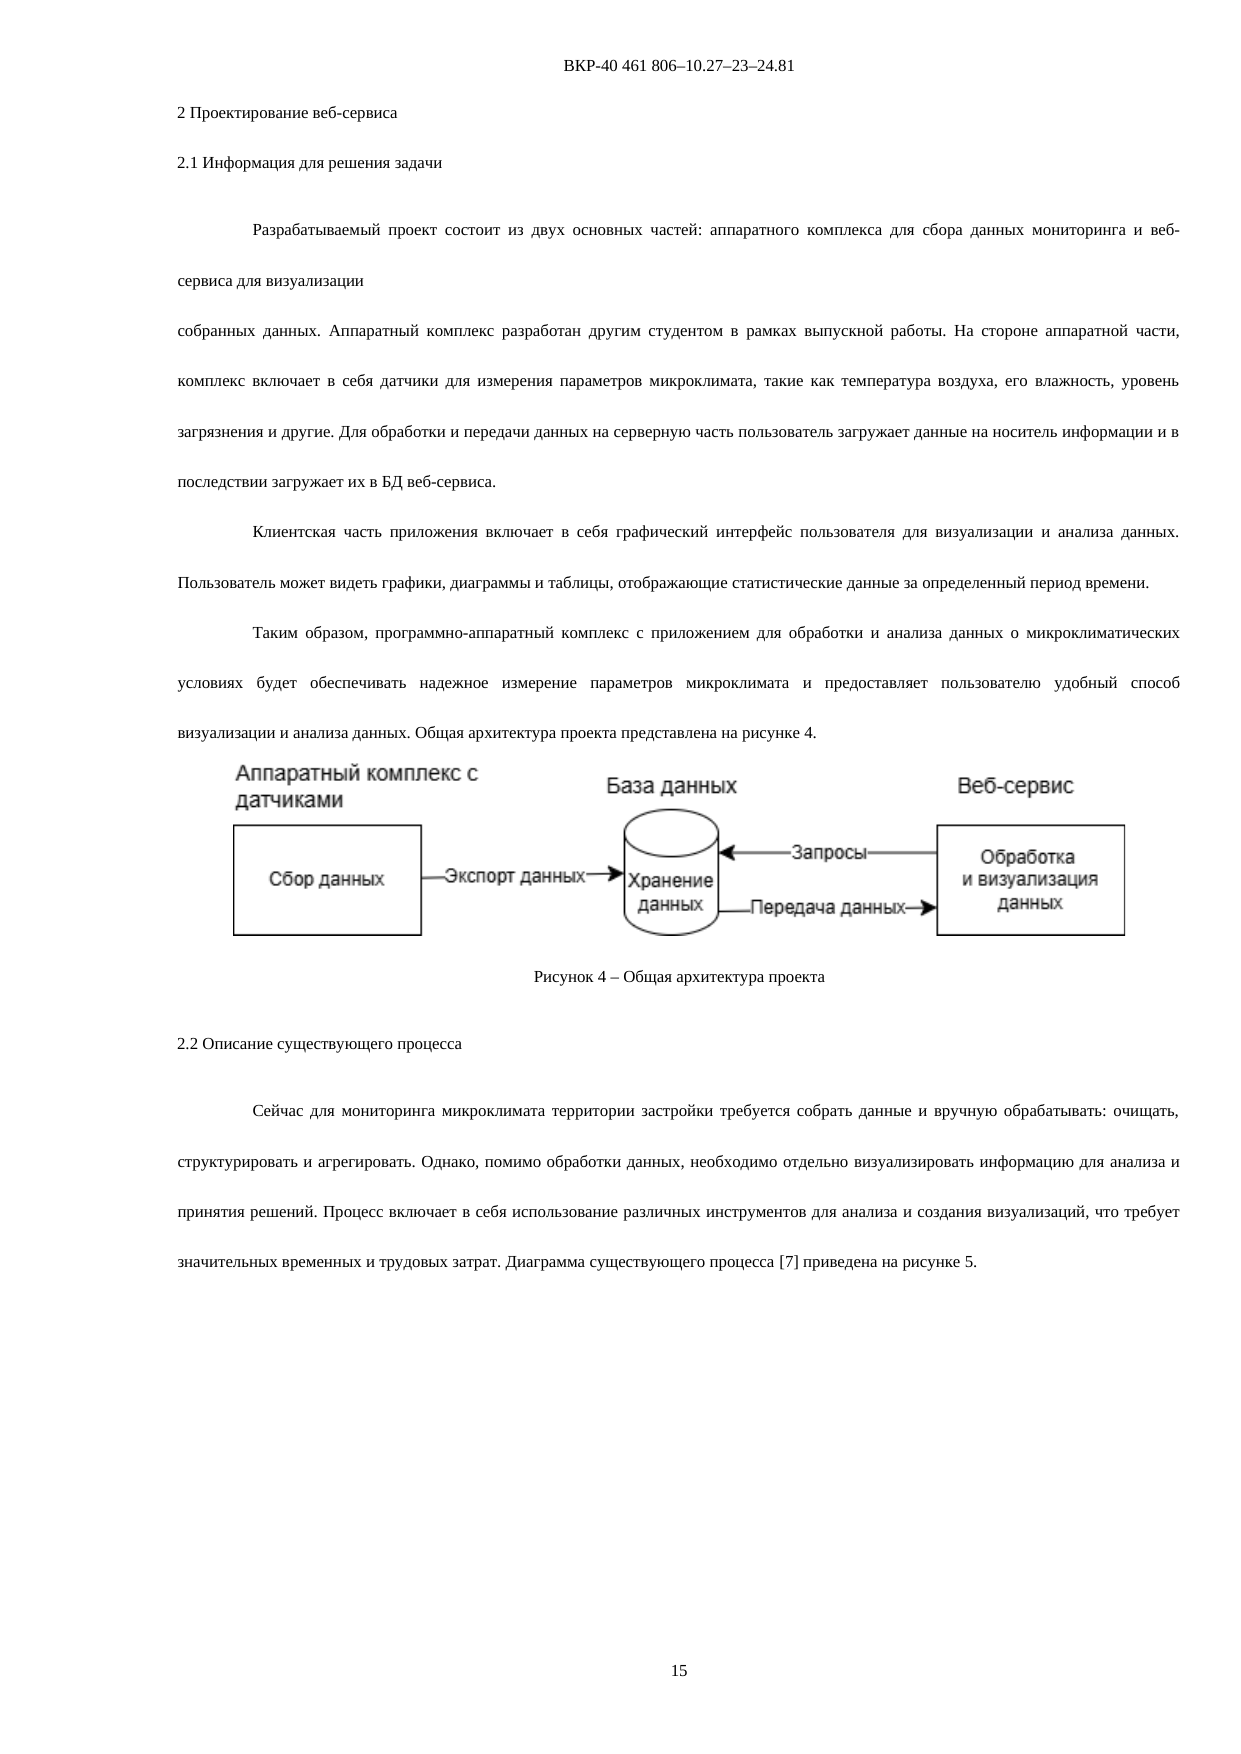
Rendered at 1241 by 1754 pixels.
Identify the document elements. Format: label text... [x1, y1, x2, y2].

text Сейчас для мониторинга микроклимата территории застройки требуется собрать данные и вручную обрабатывать: очищать, структурировать и агрегировать. Однако, помимо обработки данных, необходимо отдельно визуализировать информацию для анализа и принятия решений. Процесс включает в себя использование различных инструментов для анализа и создания визуализаций, что требует значительных временных и трудовых затрат. Диаграмма существующего процесса [7] приведена на рисунке 5. [177, 1087, 1181, 1271]
text 2 Проектирование веб-сервиса [177, 89, 1181, 122]
text Клиентская часть приложения включает в себя графический интерфейс пользователя для визуализации и анализа данных. Пользователь может видеть графики, диаграммы и таблицы, отображающие статистические данные за определенный период времени. [177, 508, 1181, 592]
text Разрабатываемый проект состоит из двух основных частей: аппаратного комплекса для сбора данных мониторинга и веб-сервиса для визуализации [177, 206, 1181, 290]
text собранных данных. Аппаратный комплекс разработан другим студентом в рамках выпускной работы. На стороне аппаратной части, комплекс включает в себя датчики для измерения параметров микроклимата, такие как температура воздуха, его влажность, уровень загрязнения и другие. Для обработки и передачи данных на серверную часть пользователь загружает данные на носитель информации и в последствии загружает их в БД веб-сервиса. [177, 307, 1181, 491]
text 2.2 Описание существующего процесса [177, 1020, 1181, 1053]
text Рисунок 4 – Общая архитектура проекта [177, 953, 1181, 986]
text Таким образом, программно-аппаратный комплекс с приложением для обработки и анализа данных о микроклиматических условиях будет обеспечивать надежное измерение параметров микроклимата и предоставляет пользователю удобный способ визуализации и анализа данных. Общая архитектура проекта представлена на рисунке 4. [177, 608, 1181, 743]
picture [233, 759, 1126, 936]
text 2.1 Информация для решения задачи [177, 139, 1181, 172]
